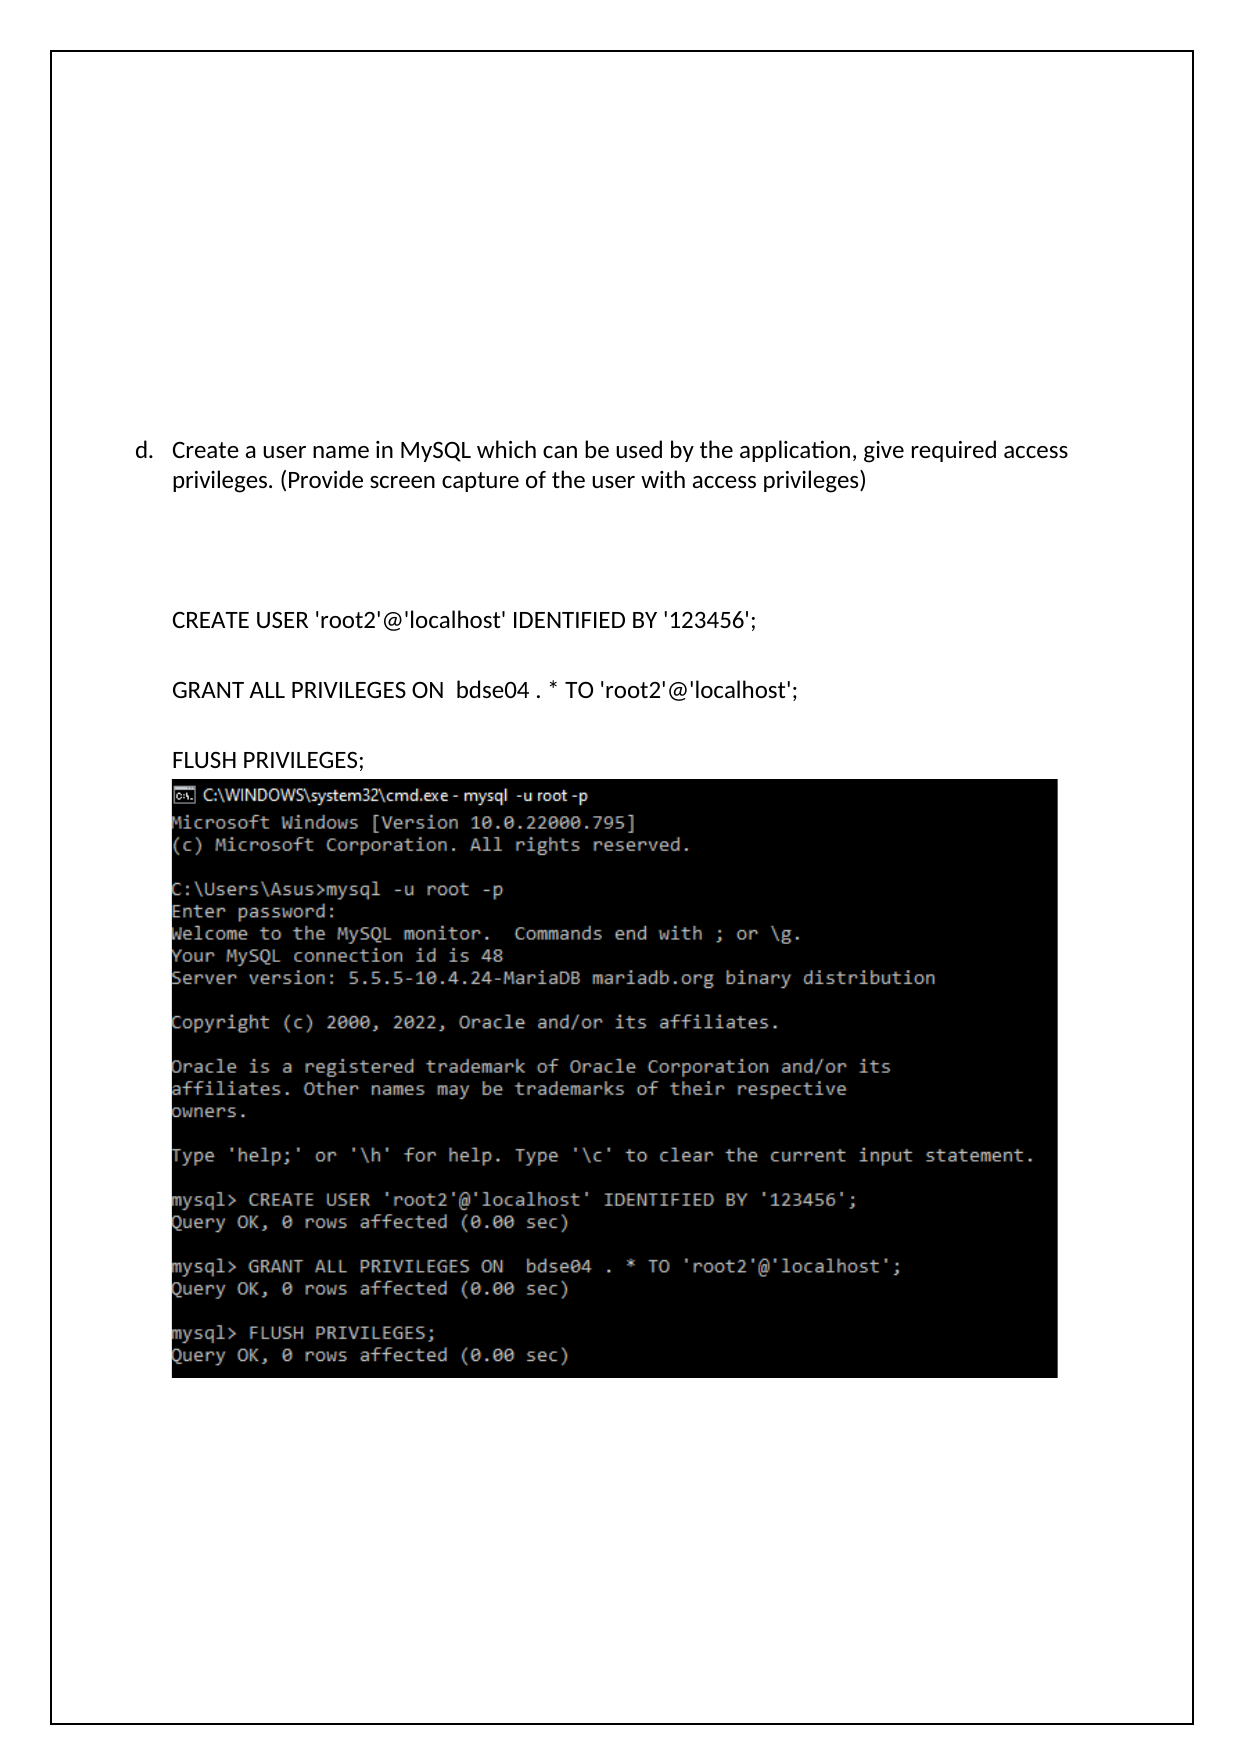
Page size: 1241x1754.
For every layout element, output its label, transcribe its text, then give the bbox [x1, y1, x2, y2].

list Create a user name in MySQL which can be used by the application, give required access privileges. (Provide screen capture of the user with access privileges) [135, 434, 1169, 495]
picture [171, 779, 1058, 1378]
text GRANT ALL PRIVILEGES ON bdse04 . * TO 'root2'@'localhost'; [172, 674, 1169, 705]
text CREATE USER 'root2'@'localhost' IDENTIFIED BY '123456'; [172, 604, 1169, 635]
text FLUSH PRIVILEGES; [172, 744, 1169, 775]
